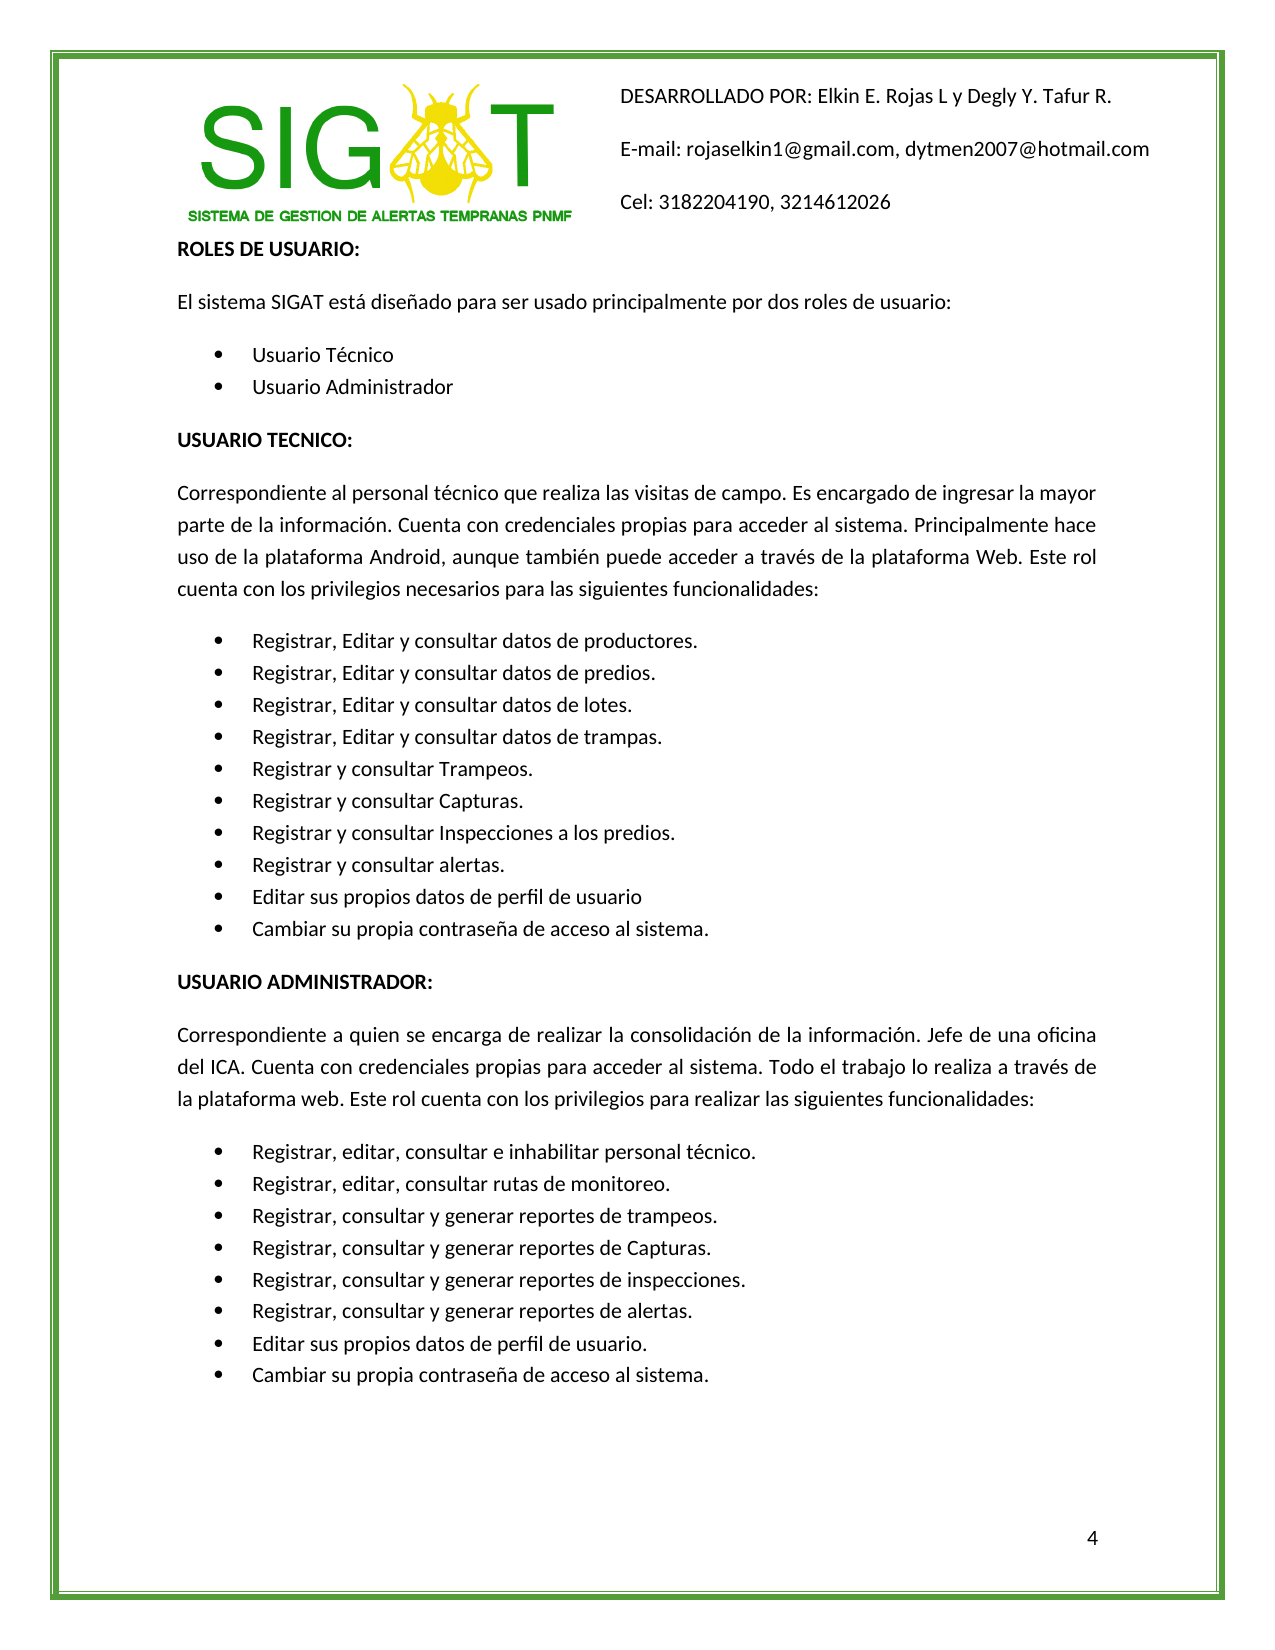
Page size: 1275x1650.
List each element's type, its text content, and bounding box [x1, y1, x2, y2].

list Registrar y consultar Capturas. [214, 787, 1098, 814]
list Registrar y consultar Inspecciones a los predios. [214, 819, 1098, 846]
list Editar sus propios datos de perfil de usuario. [214, 1330, 1098, 1356]
list Registrar, Editar y consultar datos de trampas. [214, 723, 1098, 750]
text USUARIO TECNICO: [177, 426, 1098, 453]
list Registrar, editar, consultar rutas de monitoreo. [214, 1170, 1098, 1196]
text ROLES DE USUARIO: [177, 236, 1098, 262]
list Usuario Técnico [214, 341, 1098, 368]
list Usuario Administrador [214, 373, 1098, 400]
text Correspondiente al personal técnico que realiza las visitas de campo. Es encargado de ingresar la mayor parte de la información. Cuenta con credenciales propias para acceder al sistema. Principalmente hace uso de la plataforma Android, aunque también puede acceder a través de la plataforma Web. Este rol cuenta con los privilegios necesarios para las siguientes funcionalidades: [177, 479, 1098, 601]
list Registrar y consultar Trampeos. [214, 756, 1098, 782]
text Correspondiente a quien se encarga de realizar la consolidación de la información. Jefe de una oficina del ICA. Cuenta con credenciales propias para acceder al sistema. Todo el trabajo lo realiza a través de la plataforma web. Este rol cuenta con los privilegios para realizar las siguientes funcionalidades: [177, 1021, 1098, 1112]
text USUARIO ADMINISTRADOR: [177, 968, 1098, 995]
list Registrar, editar, consultar e inhabilitar personal técnico. [214, 1138, 1098, 1164]
list Cambiar su propia contraseña de acceso al sistema. [214, 915, 1098, 942]
list Registrar y consultar alertas. [214, 851, 1098, 878]
list Registrar, consultar y generar reportes de alertas. [214, 1298, 1098, 1324]
list Editar sus propios datos de perfil de usuario [214, 883, 1098, 910]
list Registrar, Editar y consultar datos de lotes. [214, 692, 1098, 718]
list Cambiar su propia contraseña de acceso al sistema. [214, 1362, 1098, 1388]
text El sistema SIGAT está diseñado para ser usado principalmente por dos roles de usuario: [177, 288, 1098, 315]
list Registrar, consultar y generar reportes de trampeos. [214, 1202, 1098, 1228]
picture [177, 73, 574, 236]
list Registrar, Editar y consultar datos de productores. [214, 628, 1098, 654]
list Registrar, consultar y generar reportes de Capturas. [214, 1234, 1098, 1260]
list Registrar, consultar y generar reportes de inspecciones. [214, 1266, 1098, 1292]
list Registrar, Editar y consultar datos de predios. [214, 659, 1098, 686]
